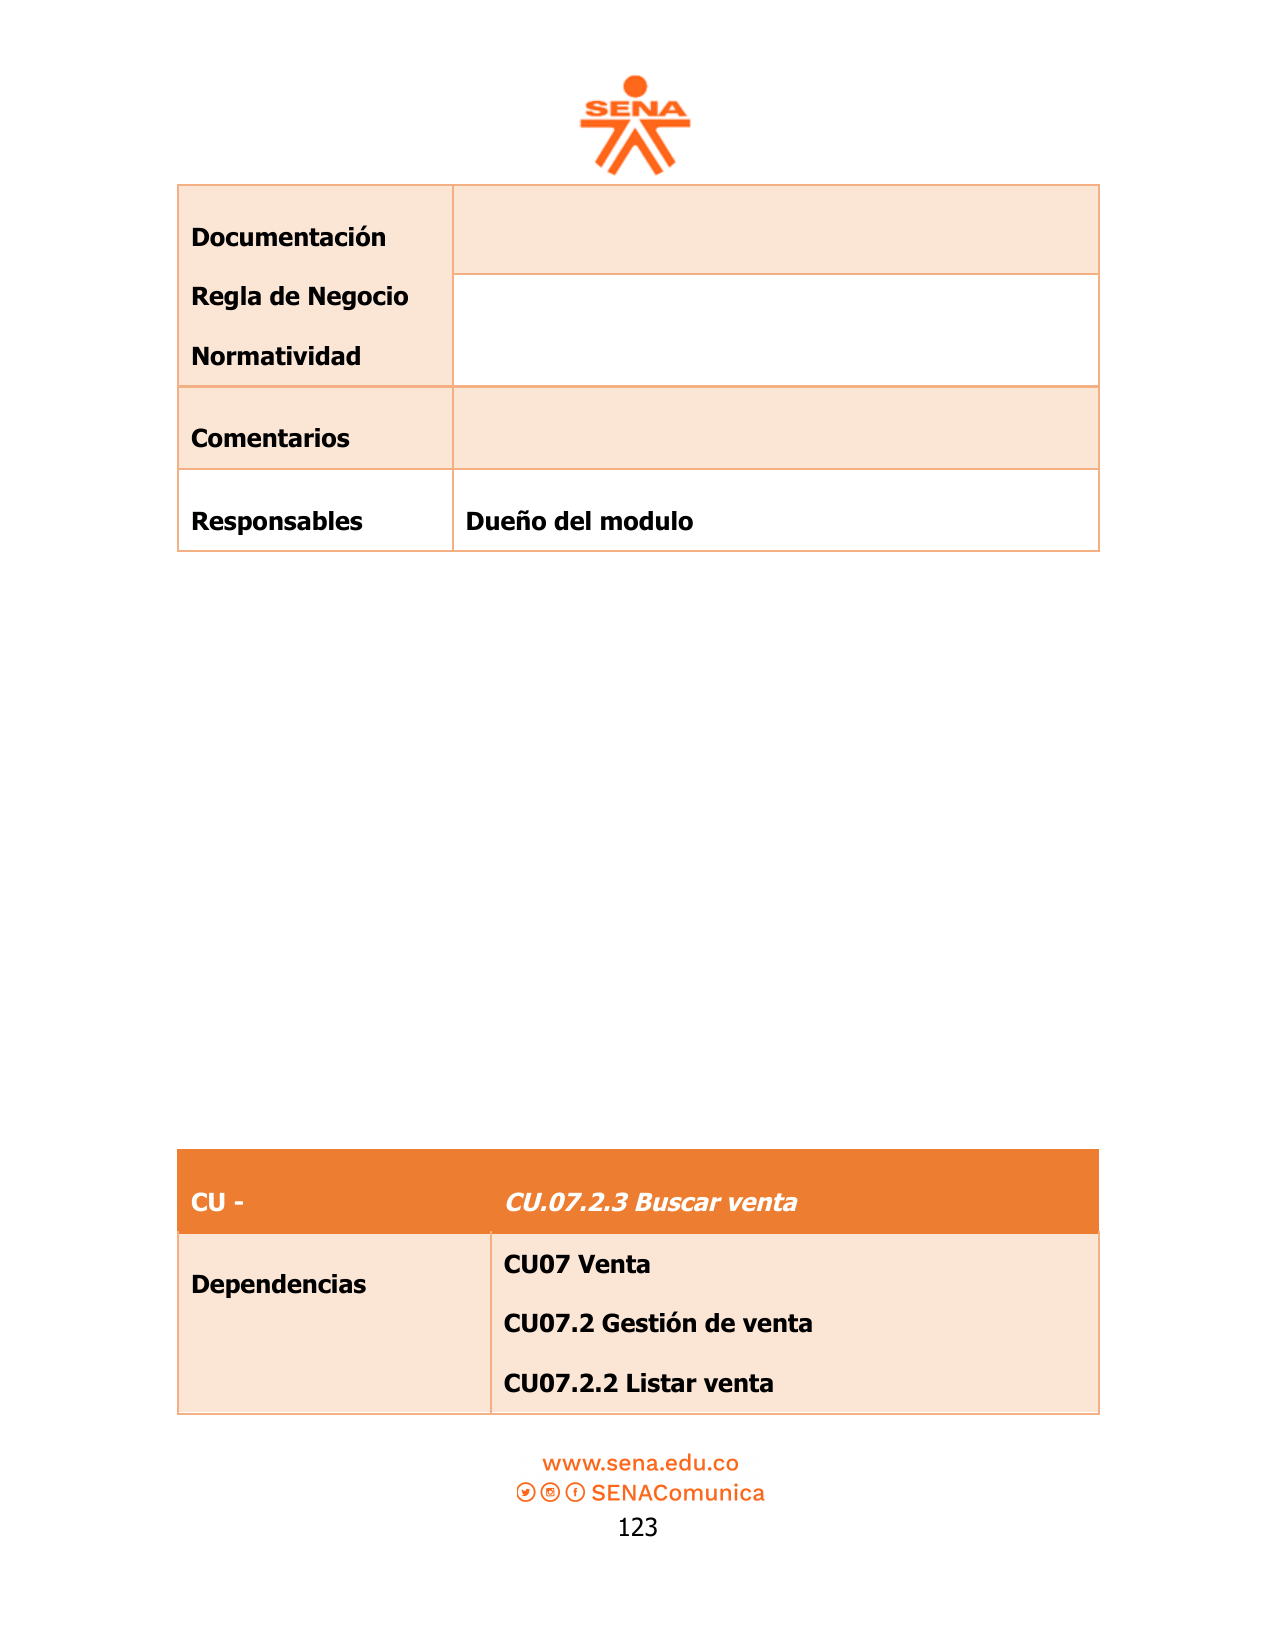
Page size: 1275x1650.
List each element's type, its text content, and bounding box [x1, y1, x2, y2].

table_cell [454, 388, 1098, 468]
picture [517, 1452, 765, 1502]
table_cell Responsables [179, 470, 452, 550]
table_header CU.07.2.3 Buscar venta [491, 1151, 1099, 1231]
table_cell CU07 Venta CU07.2 Gestión de venta CU07.2.2 Listar venta [492, 1234, 1098, 1412]
table_cell [454, 186, 1098, 273]
table_cell [454, 275, 1098, 385]
table_cell Dueño del modulo [454, 470, 1098, 550]
picture [573, 73, 702, 184]
table_cell Documentación Regla de Negocio Normatividad [179, 186, 452, 385]
table_cell Comentarios [179, 388, 452, 468]
table_cell Dependencias [179, 1234, 490, 1412]
table_header CU - [179, 1151, 491, 1231]
